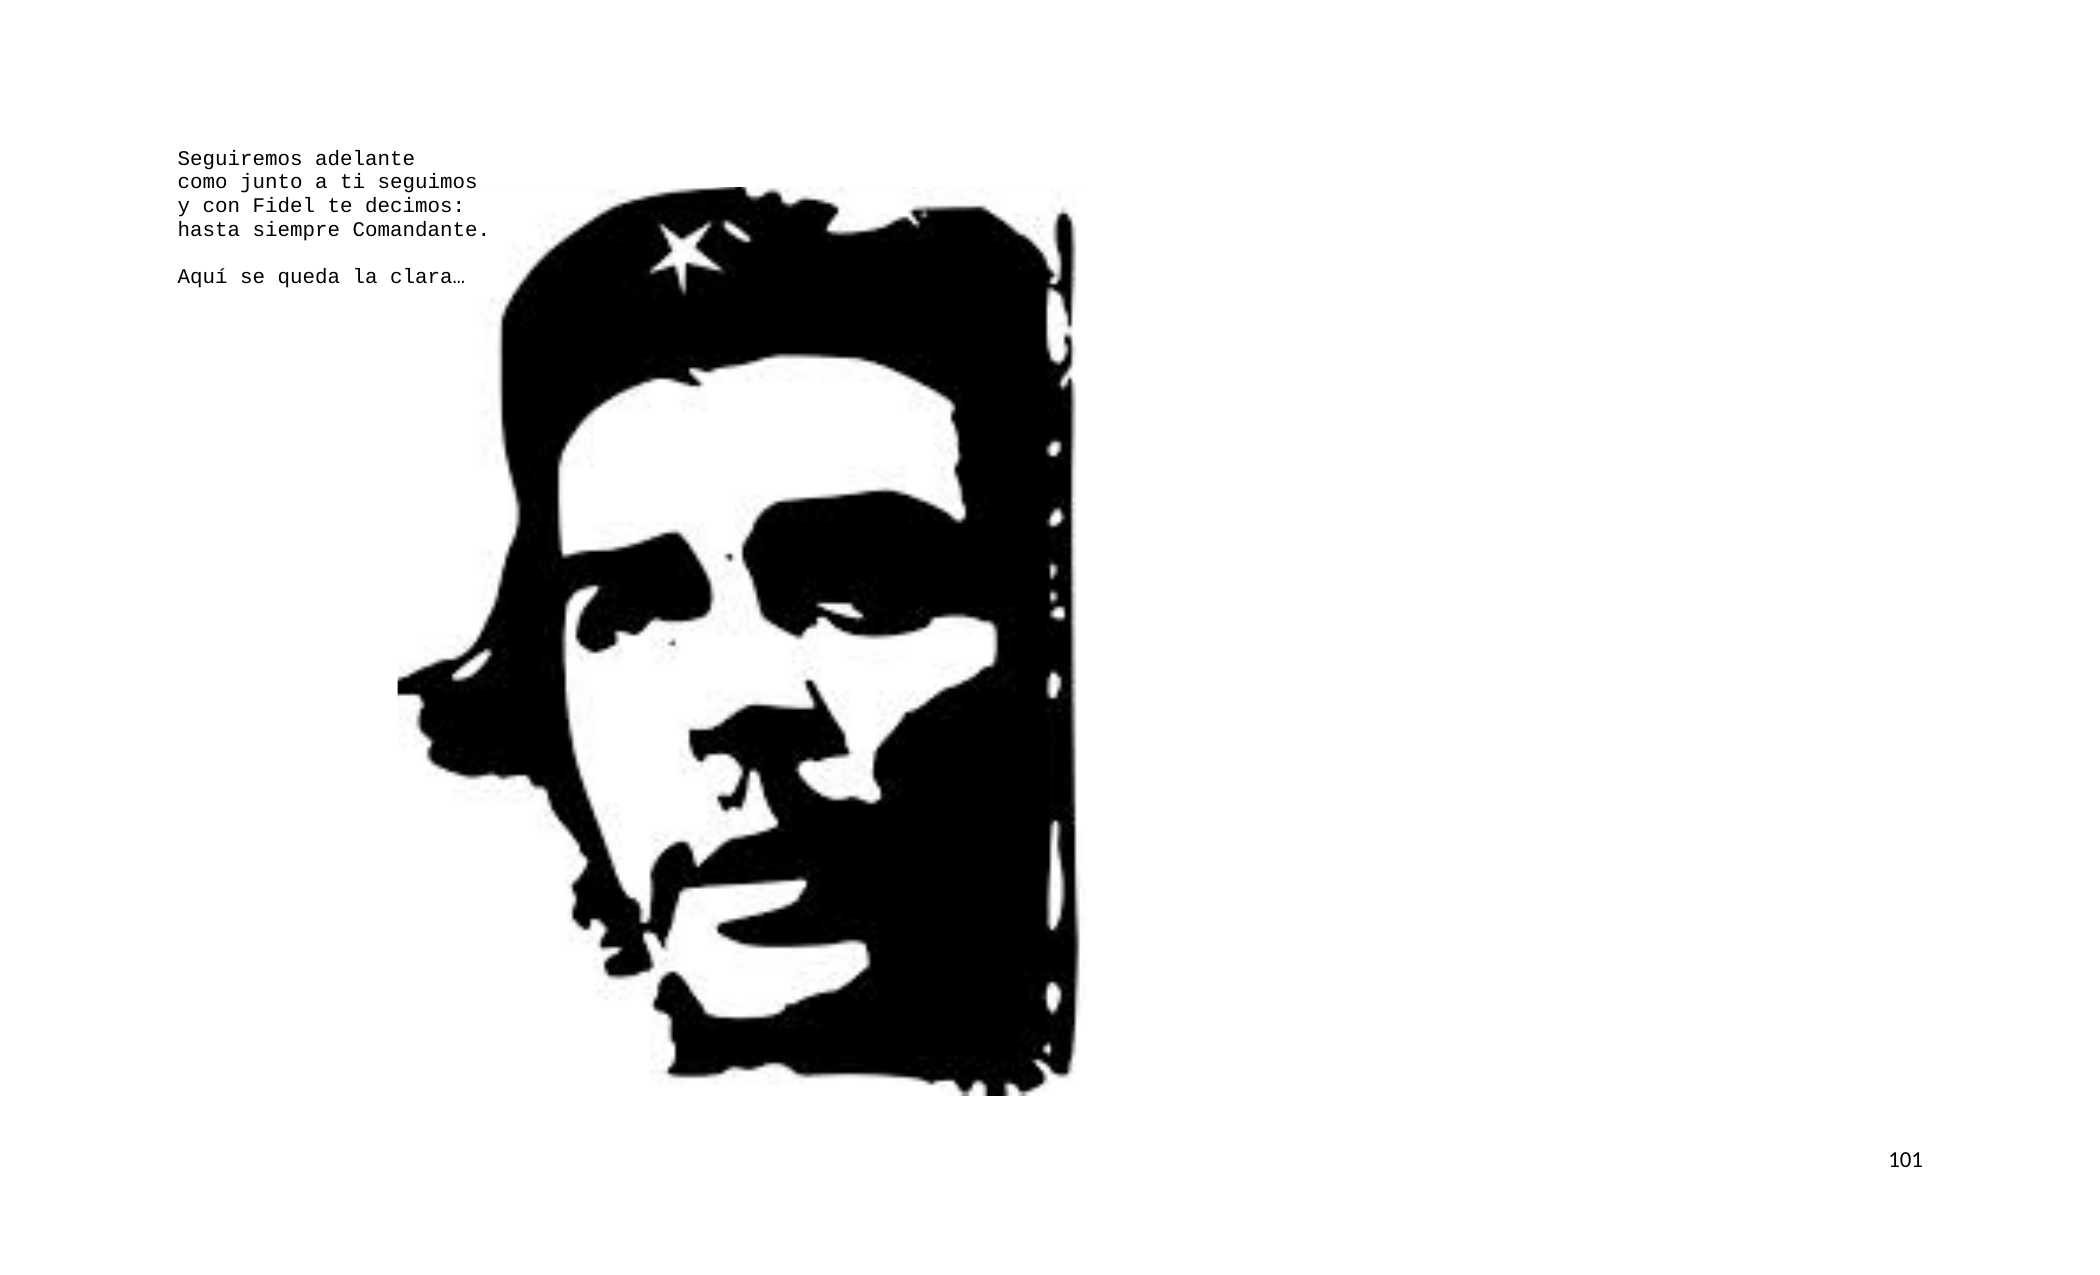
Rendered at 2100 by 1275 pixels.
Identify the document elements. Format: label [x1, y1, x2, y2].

picture [397, 187, 1087, 1096]
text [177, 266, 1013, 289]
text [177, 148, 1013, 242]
